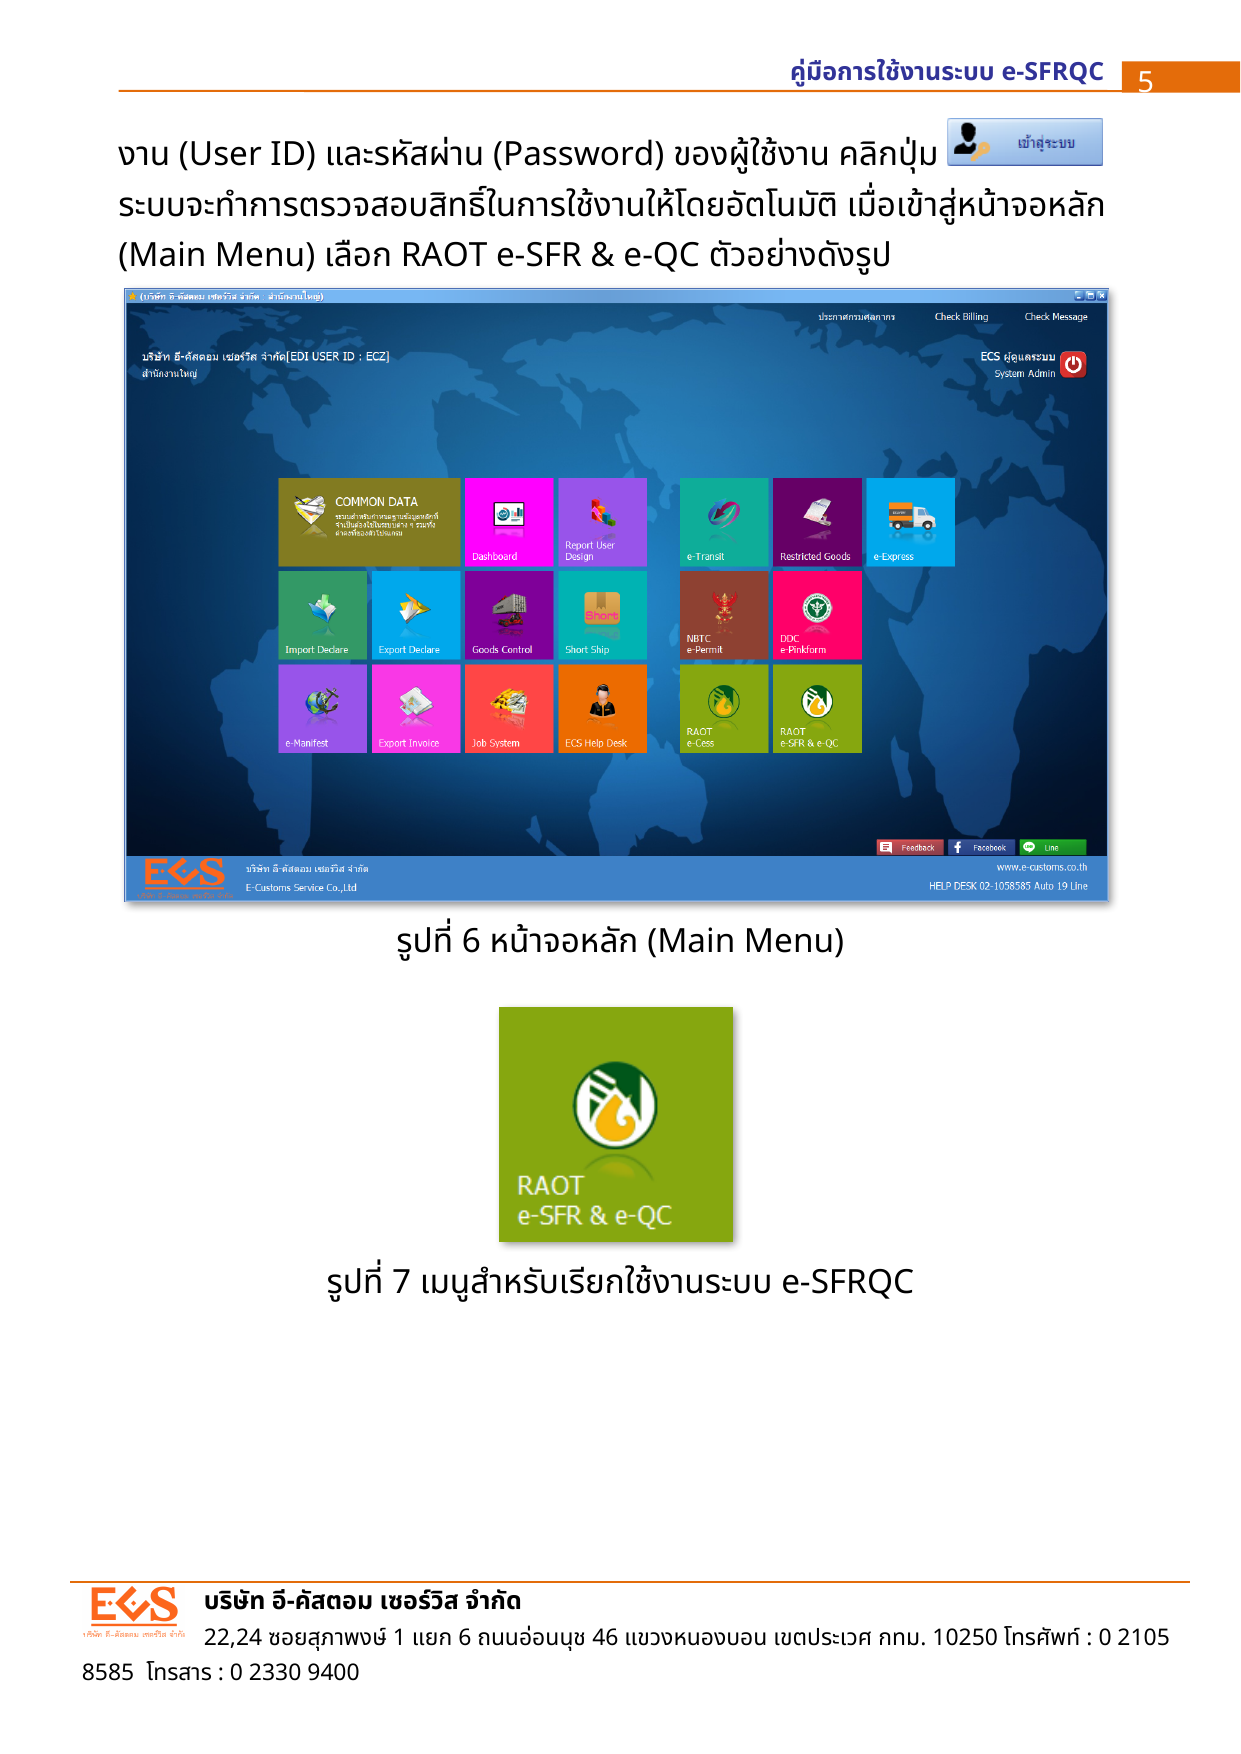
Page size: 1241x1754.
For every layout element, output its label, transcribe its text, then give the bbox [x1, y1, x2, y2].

picture [947, 118, 1103, 166]
text รูปที่ 7 เมนูสำหรับเรียกใช้งานระบบ e-SFRQC [118, 1257, 1122, 1308]
picture [124, 288, 1109, 902]
picture [81, 1585, 185, 1636]
picture [499, 1007, 733, 1242]
text รูปที่ 6 หน้าจอหลัก (Main Menu) [118, 916, 1122, 967]
